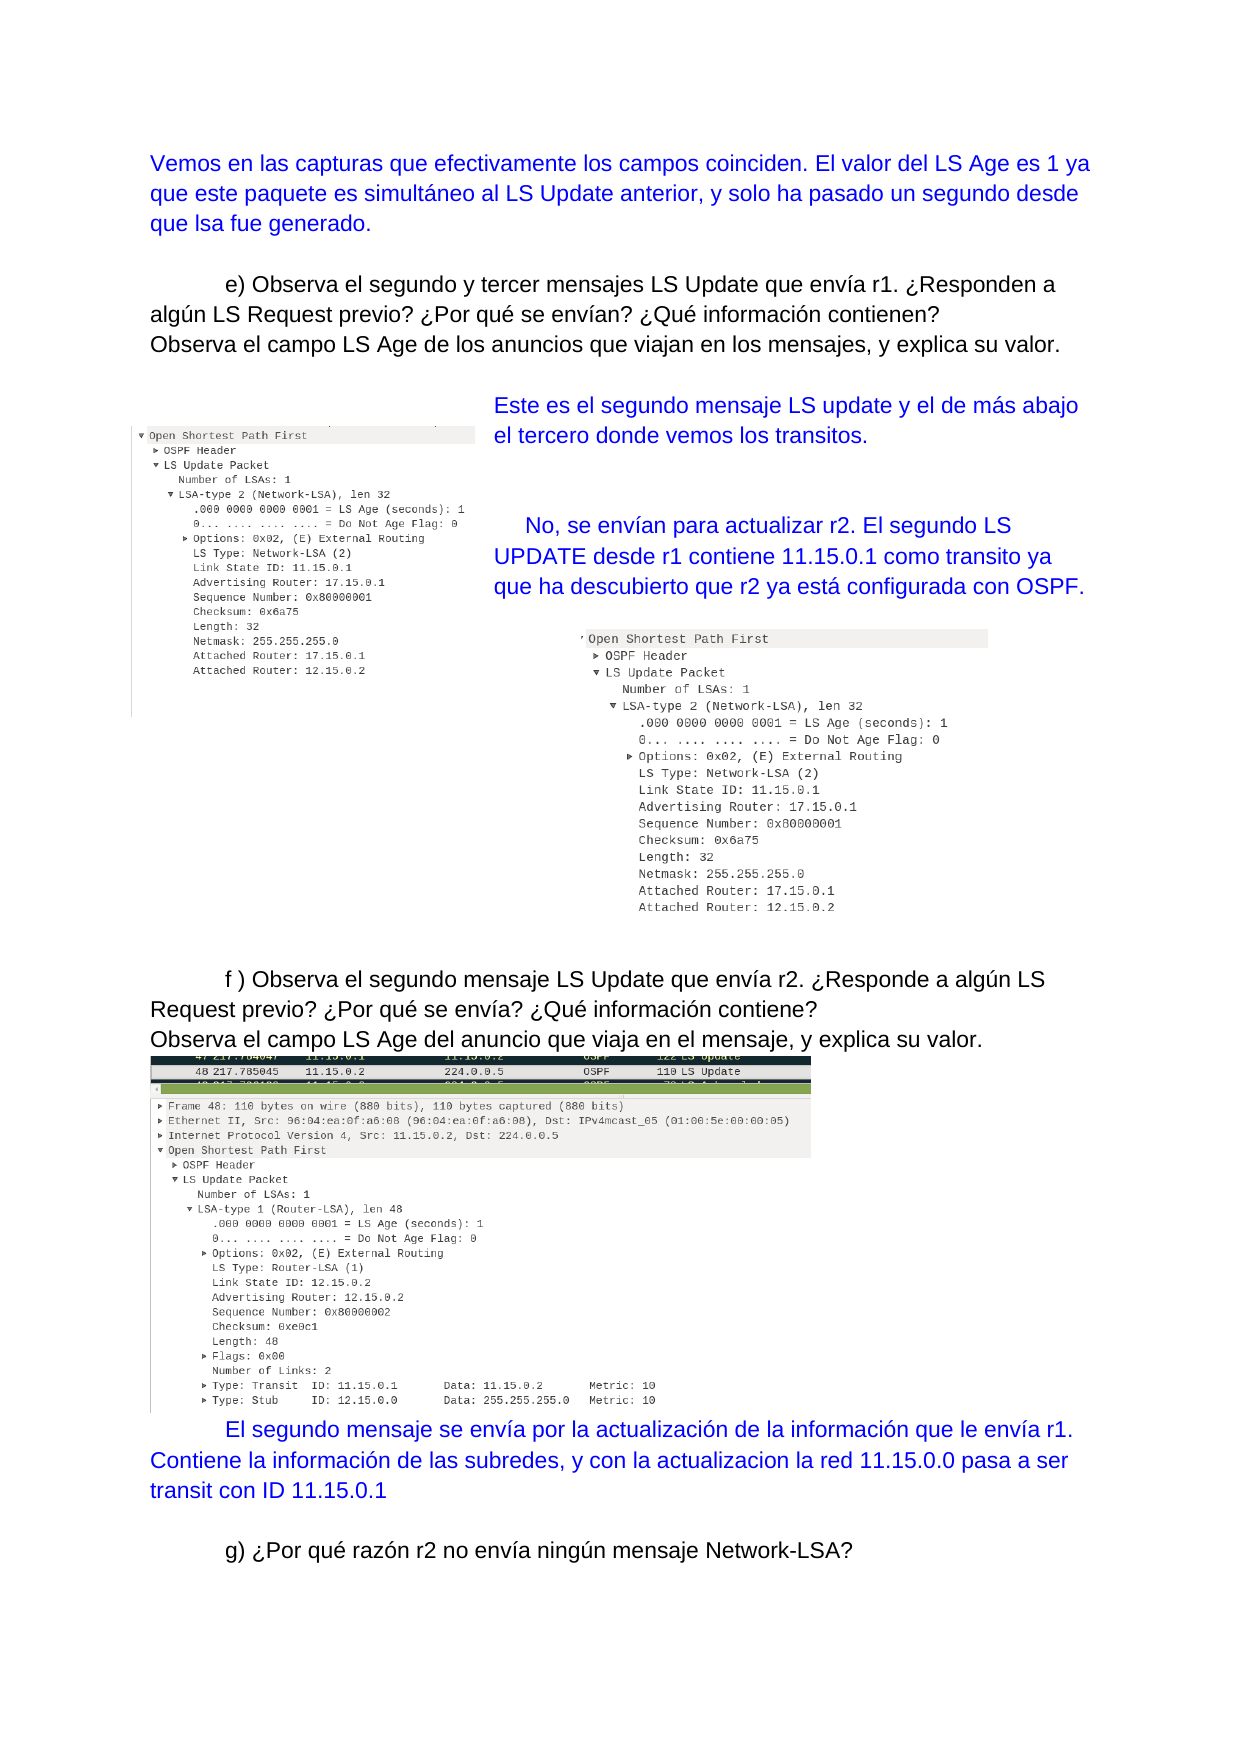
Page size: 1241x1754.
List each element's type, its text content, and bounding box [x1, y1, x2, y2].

picture [581, 629, 989, 927]
text e) Observa el segundo y tercer mensajes LS Update que envía r1. ¿Responden a algún LS Request previo? ¿Por qué se envían? ¿Qué información contienen? [150, 271, 1090, 327]
text No, se envían para actualizar r2. El segundo LS UPDATE desde r1 contiene 11.15.0.1 como transito ya que ha descubierto que r2 ya está configurada con OSPF. [476, 512, 1090, 599]
text Este es el segundo mensaje LS update y el de más abajo el tercero donde vemos los transitos. [150, 392, 1090, 448]
text Vemos en las capturas que efectivamente los campos coinciden. El valor del LS Age es 1 ya que este paquete es simultáneo al LS Update anterior, y solo ha pasado un segundo desde que lsa fue generado. [150, 150, 1090, 237]
text Observa el campo LS Age de los anuncios que viajan en los mensajes, y explica su valor. [150, 331, 1090, 358]
picture [150, 1056, 811, 1413]
text El segundo mensaje se envía por la actualización de la información que le envía r1. Contiene la información de las subredes, y con la actualizacion la red 11.15.0.0 pasa a ser transit con ID 11.15.0.1 [150, 1416, 1090, 1503]
text Observa el campo LS Age del anuncio que viaja en el mensaje, y explica su valor. [150, 1026, 1090, 1052]
picture [131, 426, 476, 717]
text g) ¿Por qué razón r2 no envía ningún mensaje Network-LSA? [150, 1537, 1090, 1563]
text f ) Observa el segundo mensaje LS Update que envía r2. ¿Responde a algún LS Request previo? ¿Por qué se envía? ¿Qué información contiene? [150, 966, 1090, 1022]
